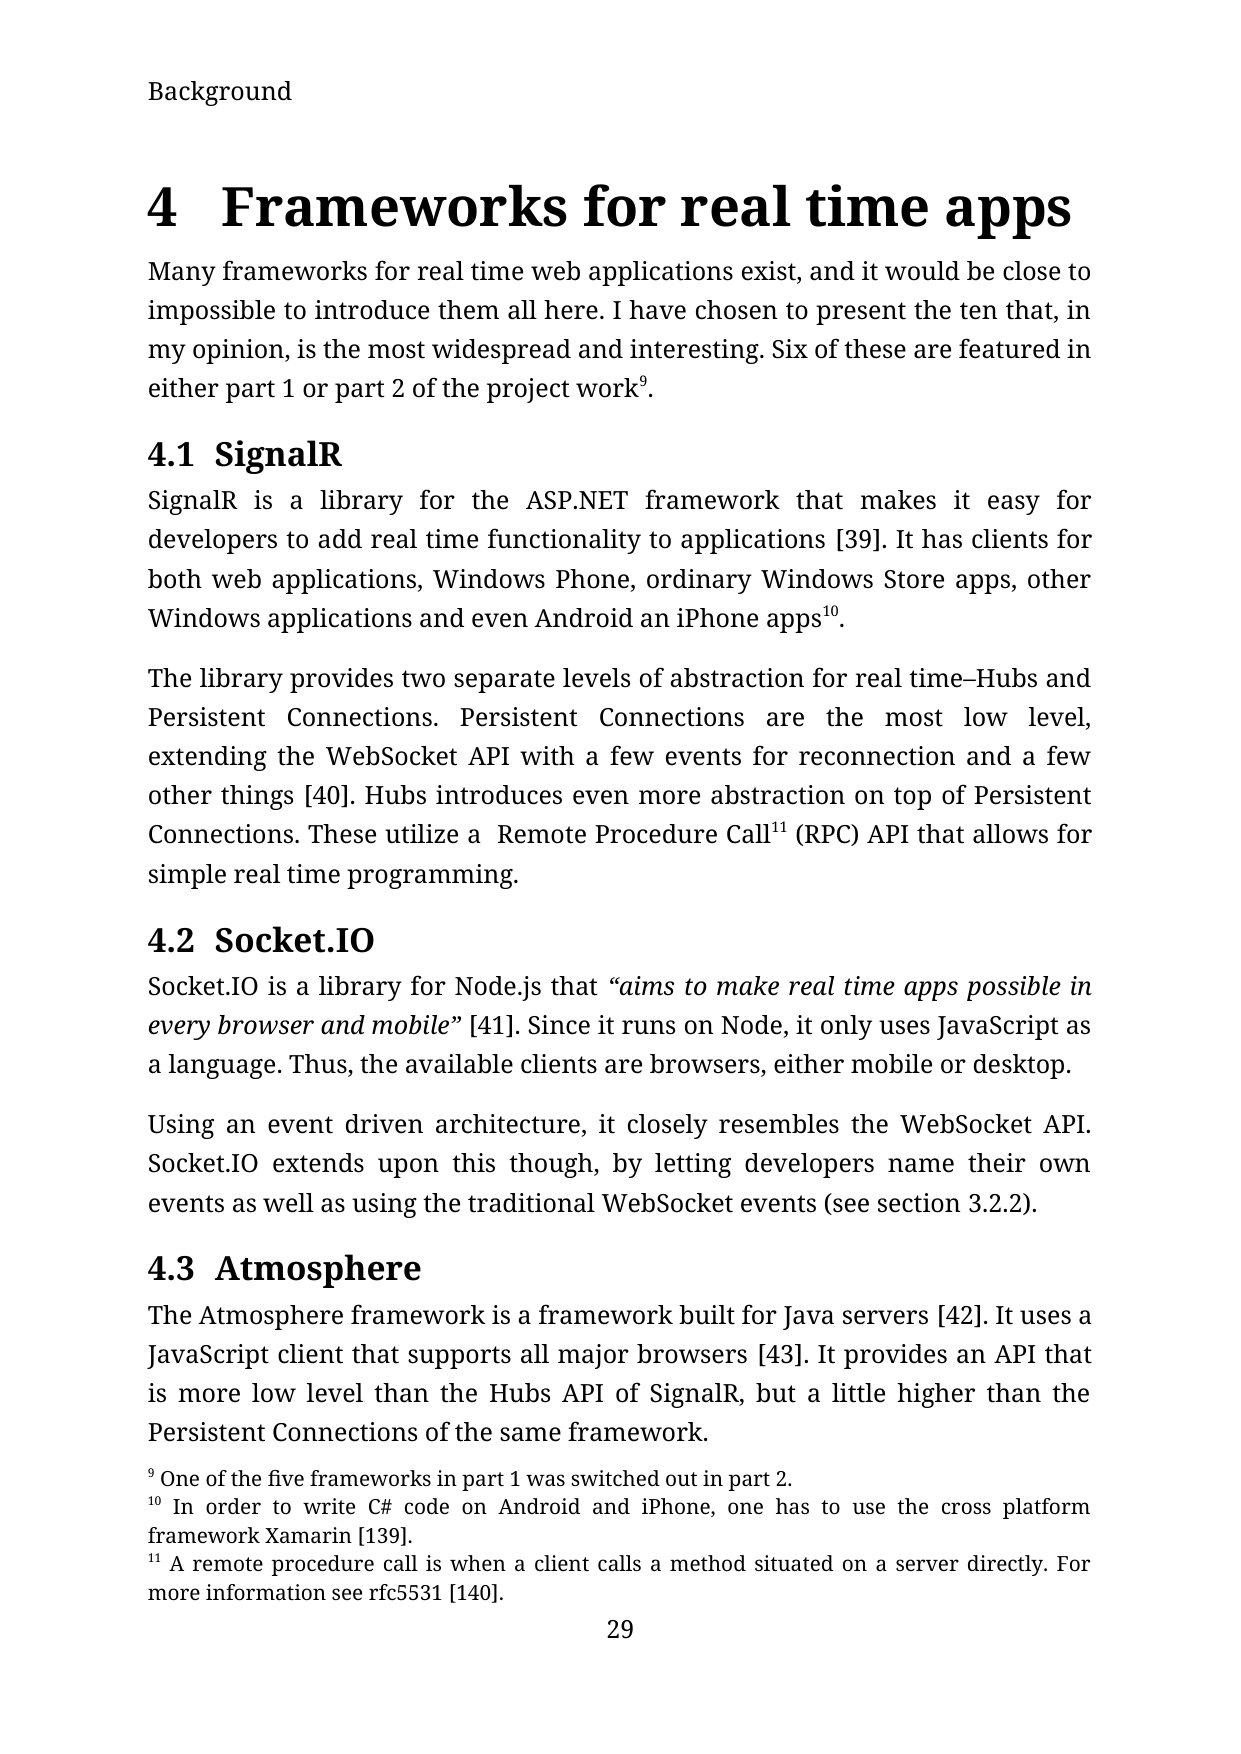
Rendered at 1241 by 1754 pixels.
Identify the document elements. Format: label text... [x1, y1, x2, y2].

text Using an event driven architecture, it closely resembles the WebSocket API. Socket.IO extends upon this though, by letting developers name their own events as well as using the traditional WebSocket events (see section 3.2.2). [148, 1107, 1092, 1219]
text The Atmosphere framework is a framework built for Java servers [42]. It uses a JavaScript client that supports all major browsers [43]. It provides an API that is more low level than the Hubs API of SignalR, but a little higher than the Persistent Connections of the same framework. [148, 1297, 1092, 1449]
subtitle SignalR [148, 431, 1092, 476]
text The library provides two separate levels of abstraction for real time–Hubs and Persistent Connections. Persistent Connections are the most low level, extending the WebSocket API with a few events for reconnection and a few other things [40]. Hubs introduces even more abstraction on top of Persistent Connections. These utilize a Remote Procedure Call (RPC) API that allows for simple real time programming. [148, 661, 1092, 890]
subtitle Frameworks for real time apps [148, 168, 1092, 242]
subtitle Atmosphere [148, 1245, 1092, 1291]
text SignalR is a library for the ASP.NET framework that makes it easy for developers to add real time functionality to applications [39]. It has clients for both web applications, Windows Phone, ordinary Windows Store apps, other Windows applications and even Android an iPhone apps. [148, 483, 1092, 634]
subtitle Socket.IO [148, 916, 1092, 962]
text Many frameworks for real time web applications exist, and it would be close to impossible to introduce them all here. I have chosen to present the ten that, in my opinion, is the most widespread and interesting. Six of these are featured in either part 1 or part 2 of the project work. [148, 253, 1092, 405]
text Socket.IO is a library for Node.js that “aims to make real time apps possible in every browser and mobile” [41]. Since it runs on Node, it only uses JavaScript as a language. Thus, the available clients are browsers, either mobile or desktop. [148, 968, 1092, 1081]
